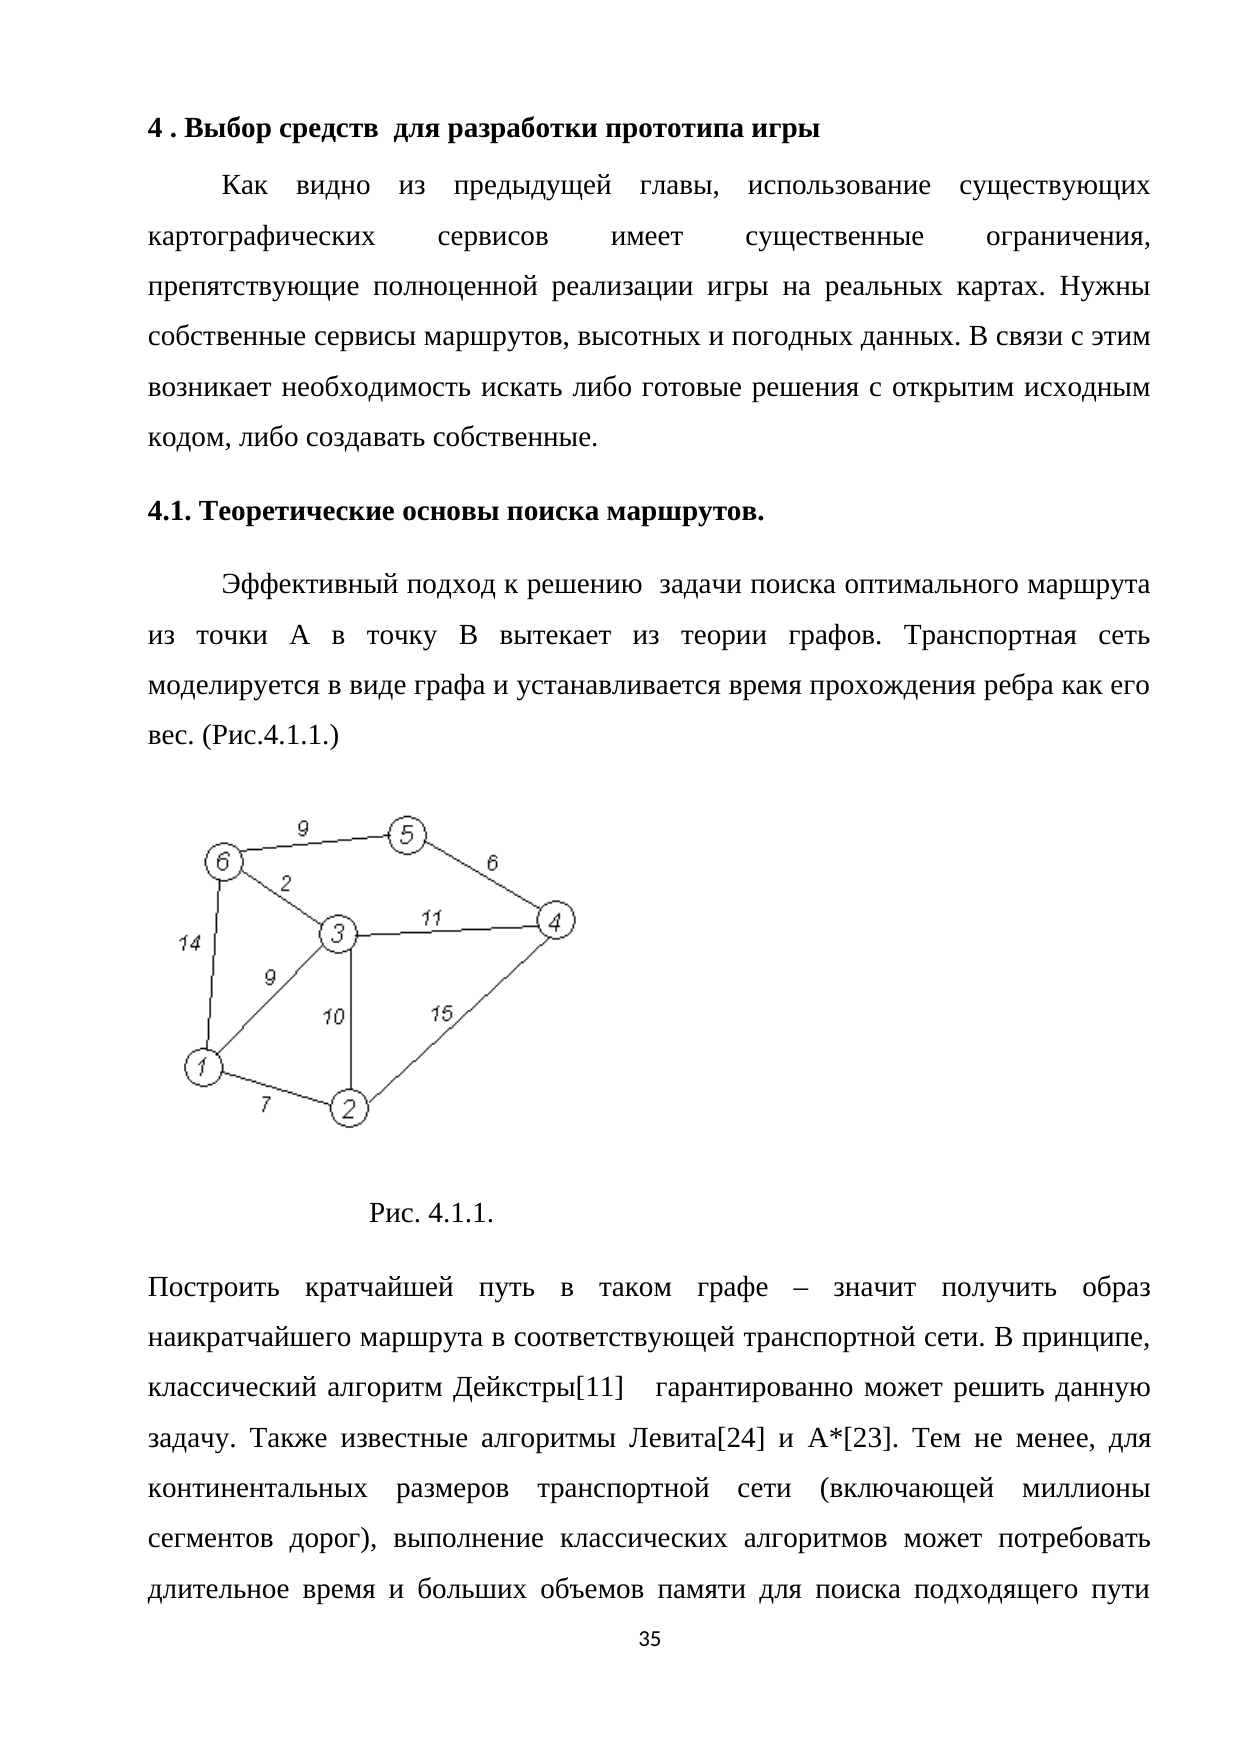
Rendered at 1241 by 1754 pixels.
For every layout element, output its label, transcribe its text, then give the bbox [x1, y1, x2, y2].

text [148, 1333, 1152, 1618]
text Эффективный подход к решению задачи поиска оптимального маршрута из точки А в точку В вытекает из теории графов. Транспортная сеть моделируется в виде графа и устанавливается время прохождения ребра как его вес. (Рис.4.1.1.) [148, 631, 1152, 815]
picture [147, 855, 590, 1203]
text 4.1. Теоретические основы поиска маршрутов. [148, 557, 1152, 590]
text Рис. 4.1.1. [369, 855, 1152, 1293]
text Как видно из предыдущей главы, использование существующих картографических сервисов имеет существенные ограничения, препятствующие полноценной реализации игры на реальных картах. Нужны собственные сервисы маршрутов, высотных и погодных данных. В связи с этим возникает необходимость искать либо готовые решения с открытим исходным кодом, либо создавать собственные. [148, 232, 1152, 517]
text 4 . Выбор средств для разработки прототипа игры [148, 167, 1152, 208]
